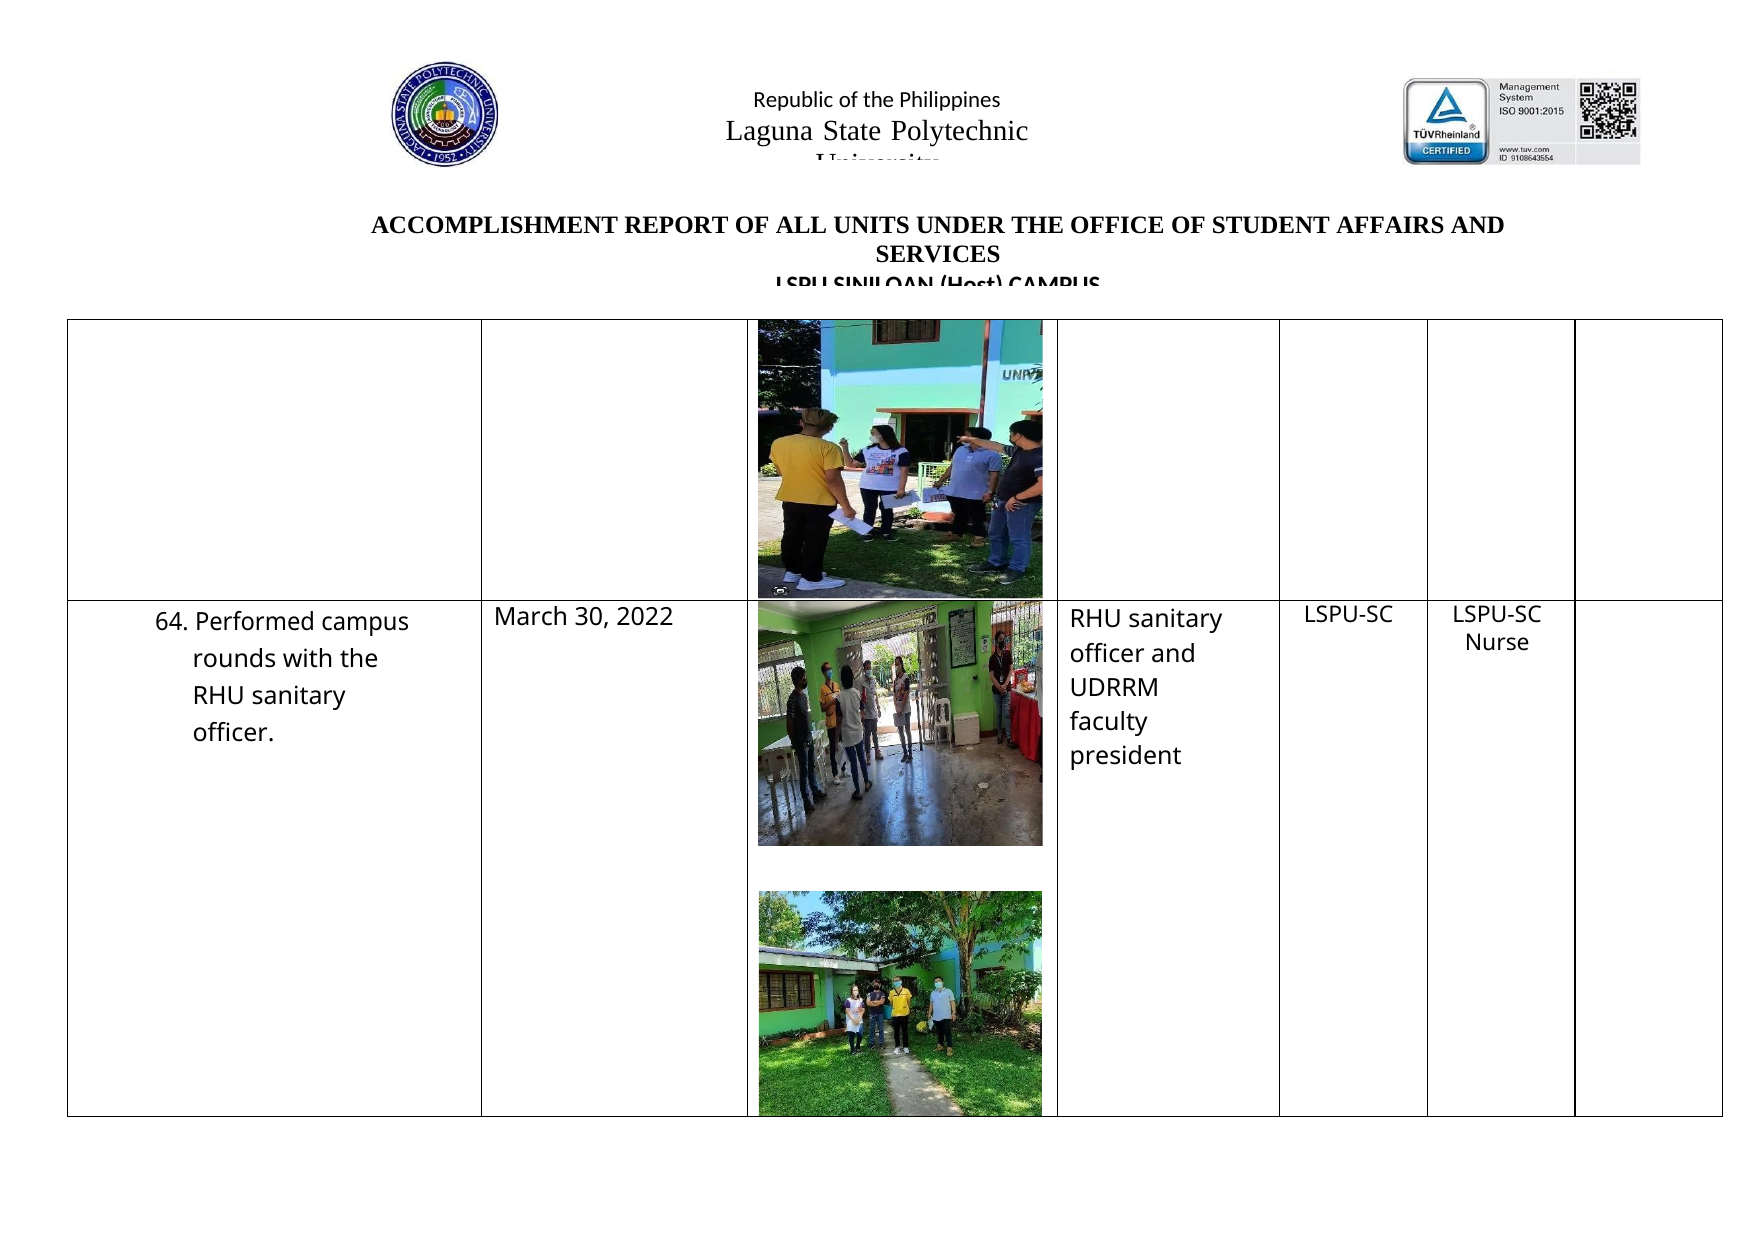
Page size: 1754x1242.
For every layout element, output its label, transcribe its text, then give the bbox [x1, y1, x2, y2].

table_cell 64. Performed campus rounds with the RHU sanitary officer. [68, 601, 481, 1116]
table_cell [748, 601, 1057, 1116]
table_cell [1576, 601, 1722, 1116]
table_cell RHU sanitary officer and UDRRM faculty president [1058, 601, 1279, 1116]
table_header [68, 320, 481, 600]
table_header [1576, 320, 1722, 600]
table_cell LSPU-SC Nurse [1428, 601, 1574, 1116]
table_header [748, 320, 1057, 600]
picture [758, 891, 1042, 1116]
table_header [1428, 320, 1574, 600]
picture [389, 61, 499, 168]
table_cell LSPU-SC [1280, 601, 1427, 1116]
table_cell March 30, 2022 [482, 601, 747, 1116]
table_header [1058, 320, 1279, 600]
table_header [482, 320, 747, 600]
picture [1396, 70, 1642, 167]
table_header [1280, 320, 1427, 600]
